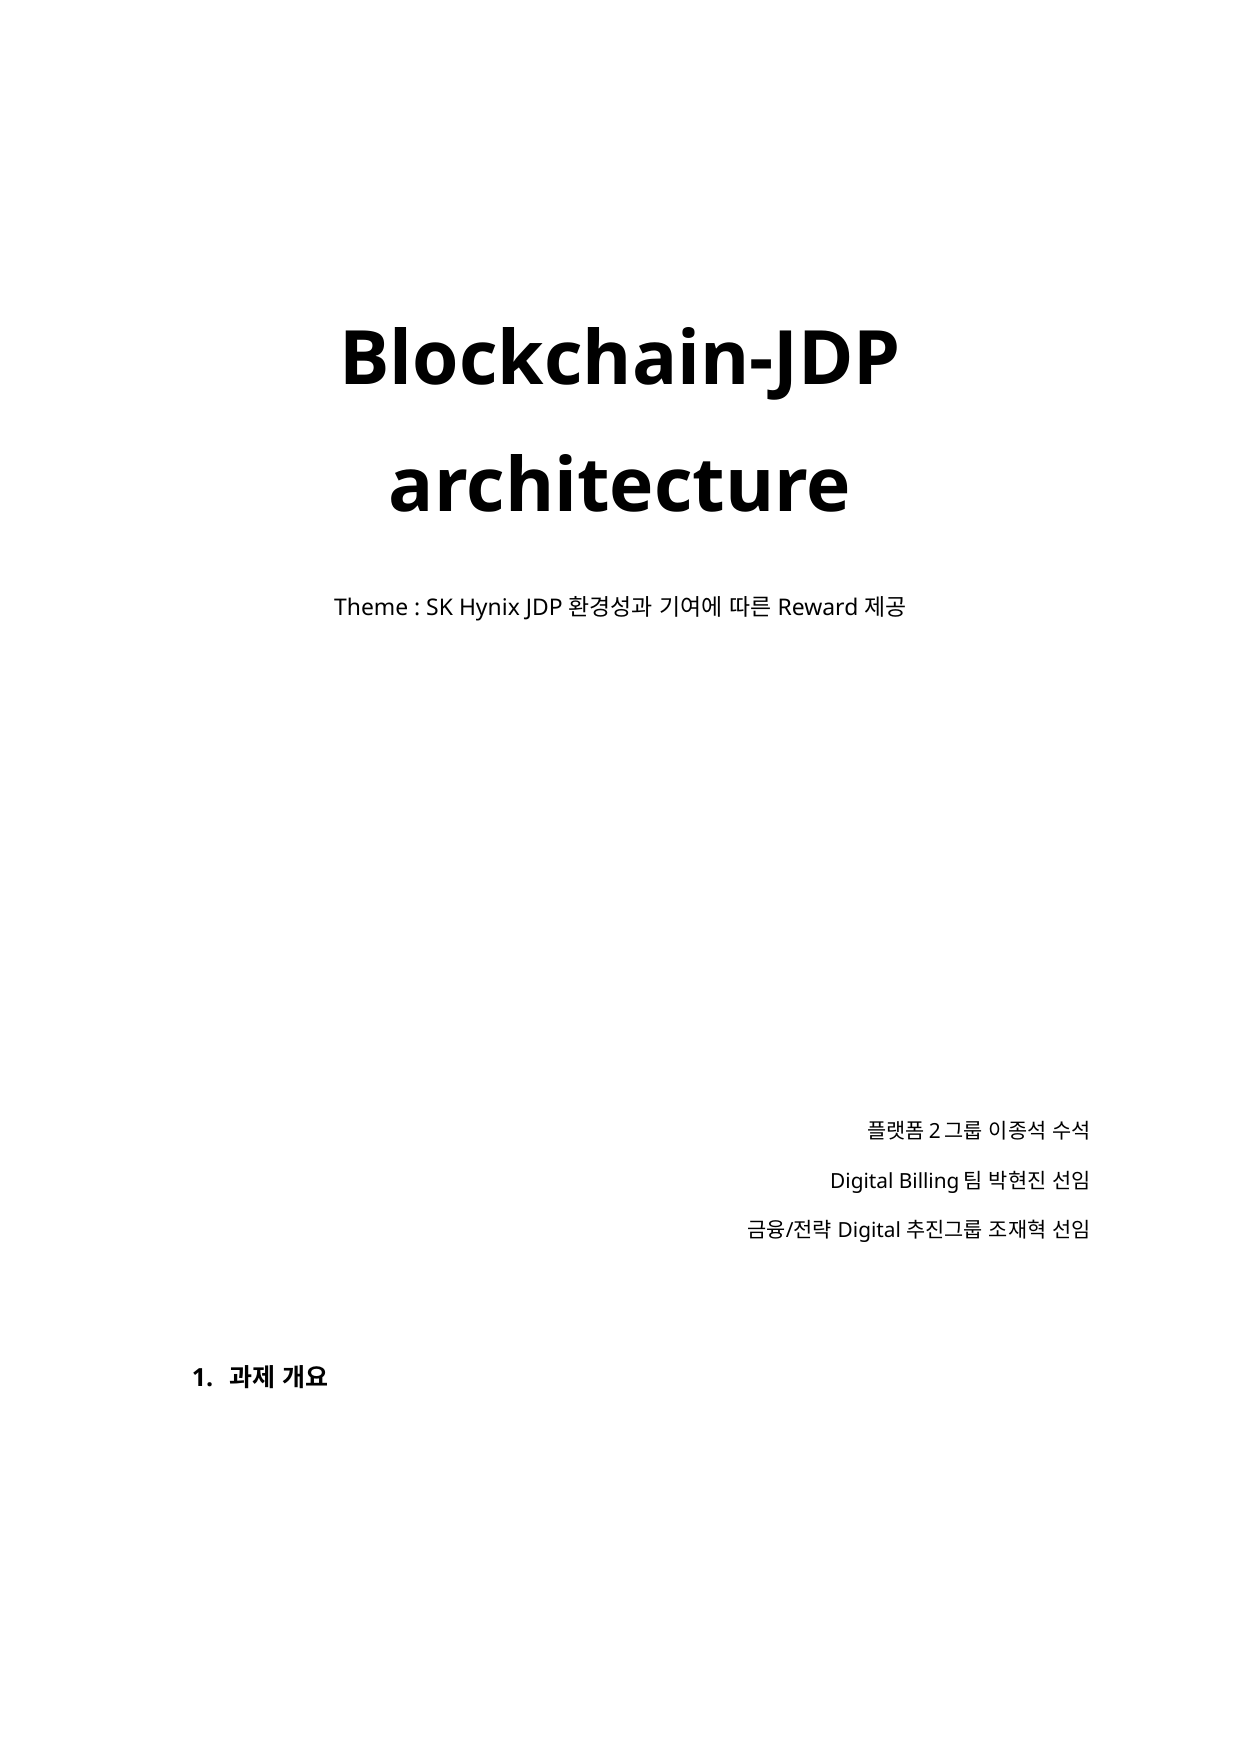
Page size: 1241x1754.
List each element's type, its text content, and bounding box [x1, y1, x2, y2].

text 플랫폼2그룹 이종석 수석 [150, 1115, 1090, 1145]
text architecture [150, 431, 1090, 533]
text 금융/전략 Digital 추진그룹 조재혁 선임 [150, 1213, 1090, 1244]
text Theme : SK Hynix JDP 환경성과 기여에 따른 Reward 제공 [150, 558, 1090, 622]
text Digital Billing팀 박현진 선임 [150, 1164, 1090, 1194]
text Blockchain-JDP [150, 304, 1090, 406]
list 과제 개요 [192, 1357, 1090, 1394]
